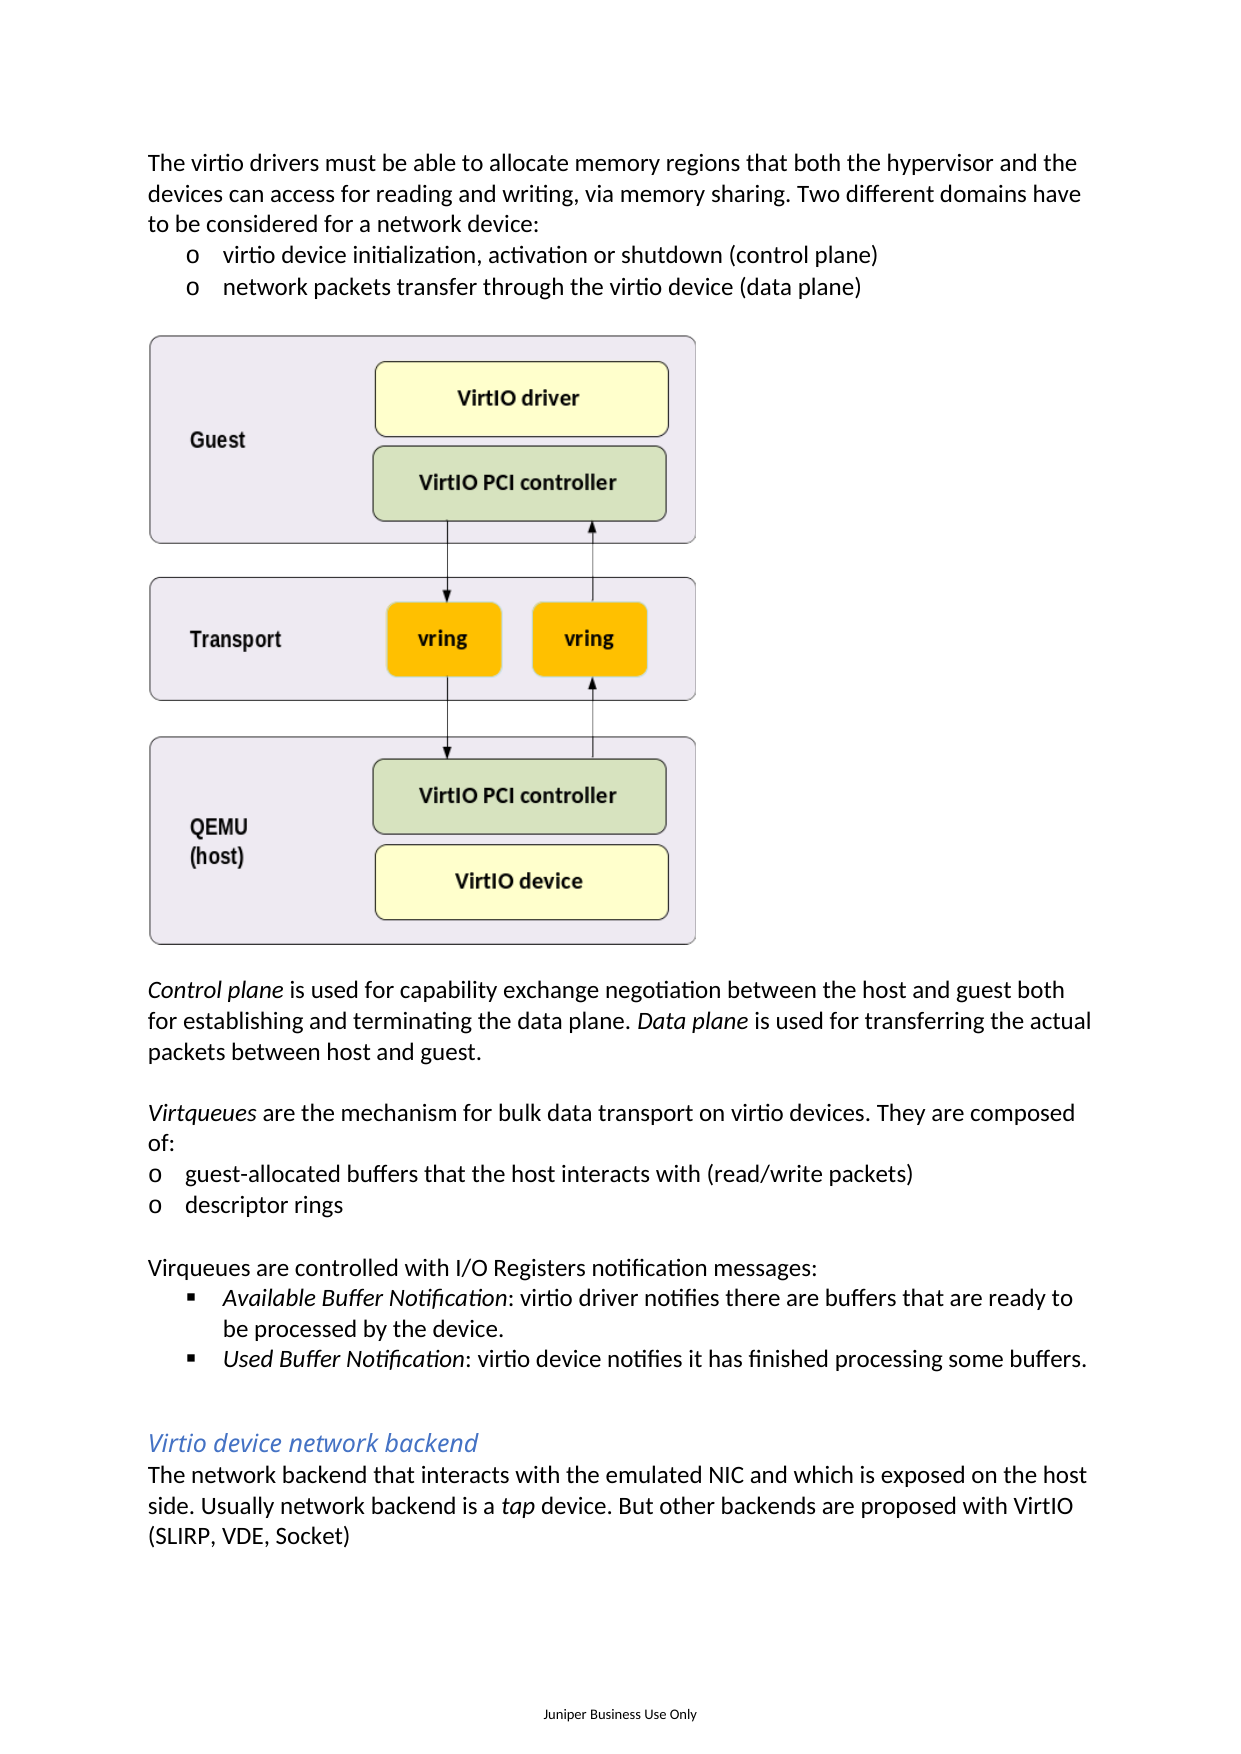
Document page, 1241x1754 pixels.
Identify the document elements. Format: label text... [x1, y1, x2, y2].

list Used Buffer Notification: virtio device notifies it has finished processing some buffers. [185, 1343, 1093, 1374]
list Available Buffer Notification: virtio driver notifies there are buffers that are ready to be processed by the device. [185, 1282, 1093, 1343]
list virtio device initialization, activation or shutdown (control plane) [185, 239, 1093, 271]
list network packets transfer through the virtio device (data plane) [185, 271, 1093, 303]
text Control plane is used for capability exchange negotiation between the host and guest both for establishing and terminating the data plane. Data plane is used for transferring the actual packets between host and guest. [148, 975, 1093, 1066]
list guest-allocated buffers that the host interacts with (read/write packets) [148, 1158, 1093, 1189]
list descriptor rings [148, 1189, 1093, 1221]
text The network backend that interacts with the emulated NIC and which is exposed on the host side. Usually network backend is a tap device. But other backends are proposed with VirtIO (SLIRP, VDE, Socket) [148, 1459, 1093, 1551]
subtitle Virtio device network backend [148, 1425, 1093, 1459]
text Virtqueues are the mechanism for bulk data transport on virtio devices. They are composed of: [148, 1097, 1093, 1158]
text The virtio drivers must be able to allocate memory regions that both the hypervisor and the devices can access for reading and writing, via memory sharing. Two different domains have to be considered for a network device: [148, 148, 1093, 239]
text Virqueues are controlled with I/O Registers notification messages: [148, 1252, 1093, 1282]
